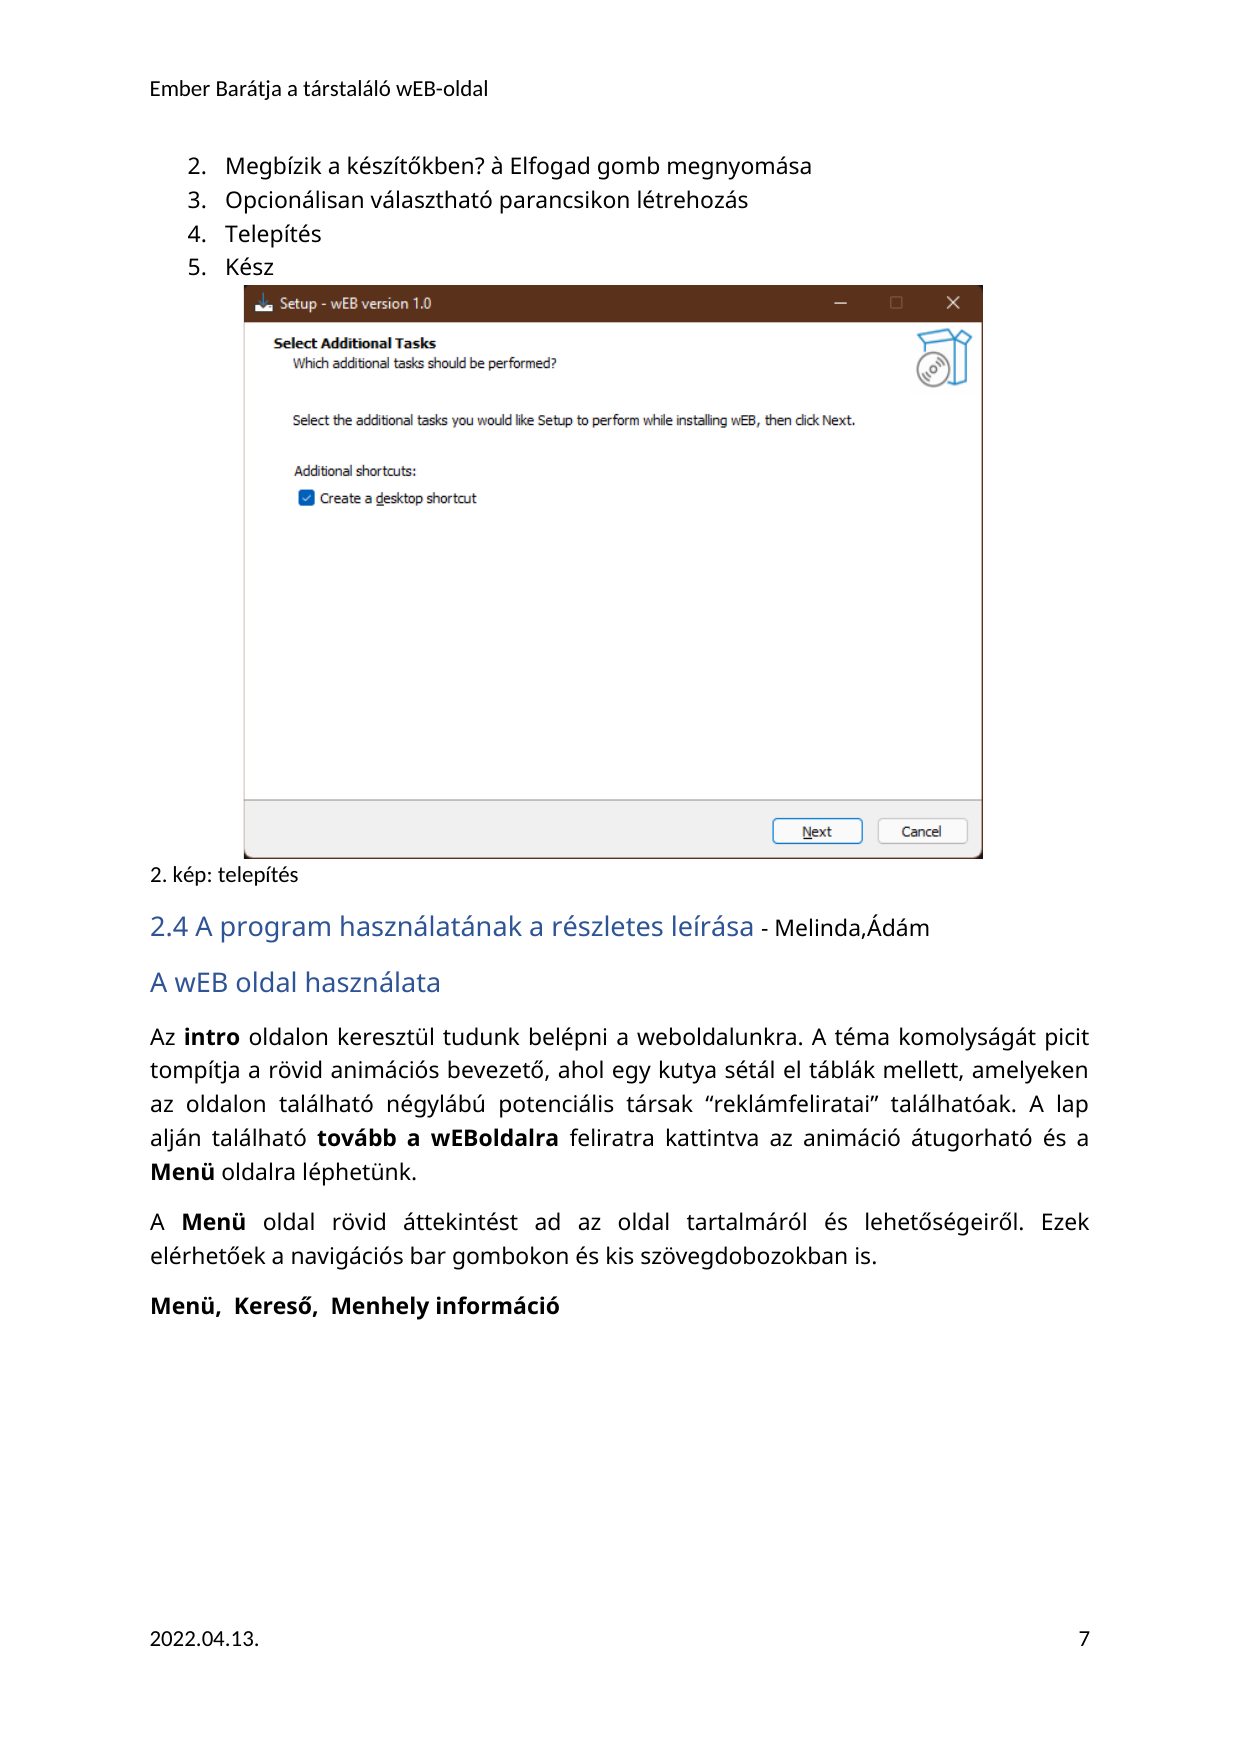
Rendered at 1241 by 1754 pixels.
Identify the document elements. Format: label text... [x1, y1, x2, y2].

list Megbízik a készítőkben? à Elfogad gomb megnyomása [187, 150, 1090, 181]
list Telepítés [187, 217, 1090, 249]
text Az intro oldalon keresztül tudunk belépni a weboldalunkra. A téma komolyságát picit tompítja a rövid animációs bevezető, ahol egy kutya sétál el táblák mellett, amelyeken az oldalon található négylábú potenciális társak “reklámfeliratai” találhatóak. A lap alján található tovább a wEBoldalra feliratra kattintva az animáció átugorható és a Menü oldalra léphetünk. [150, 1020, 1090, 1187]
text A wEB oldal használata [150, 964, 1090, 1001]
text Menü, Kereső, Menhely információ [150, 1290, 1090, 1321]
list Kész [187, 251, 1090, 282]
list 2. kép: telepítés [150, 861, 1090, 889]
text 2.4 A program használatának a részletes leírása - Melinda,Ádám [150, 907, 1090, 944]
list Opcionálisan választható parancsikon létrehozás [187, 184, 1090, 215]
text A Menü oldal rövid áttekintést ad az oldal tartalmáról és lehetőségeiről. Ezek elérhetőek a navigációs bar gombokon és kis szövegdobozokban is. [150, 1206, 1090, 1271]
